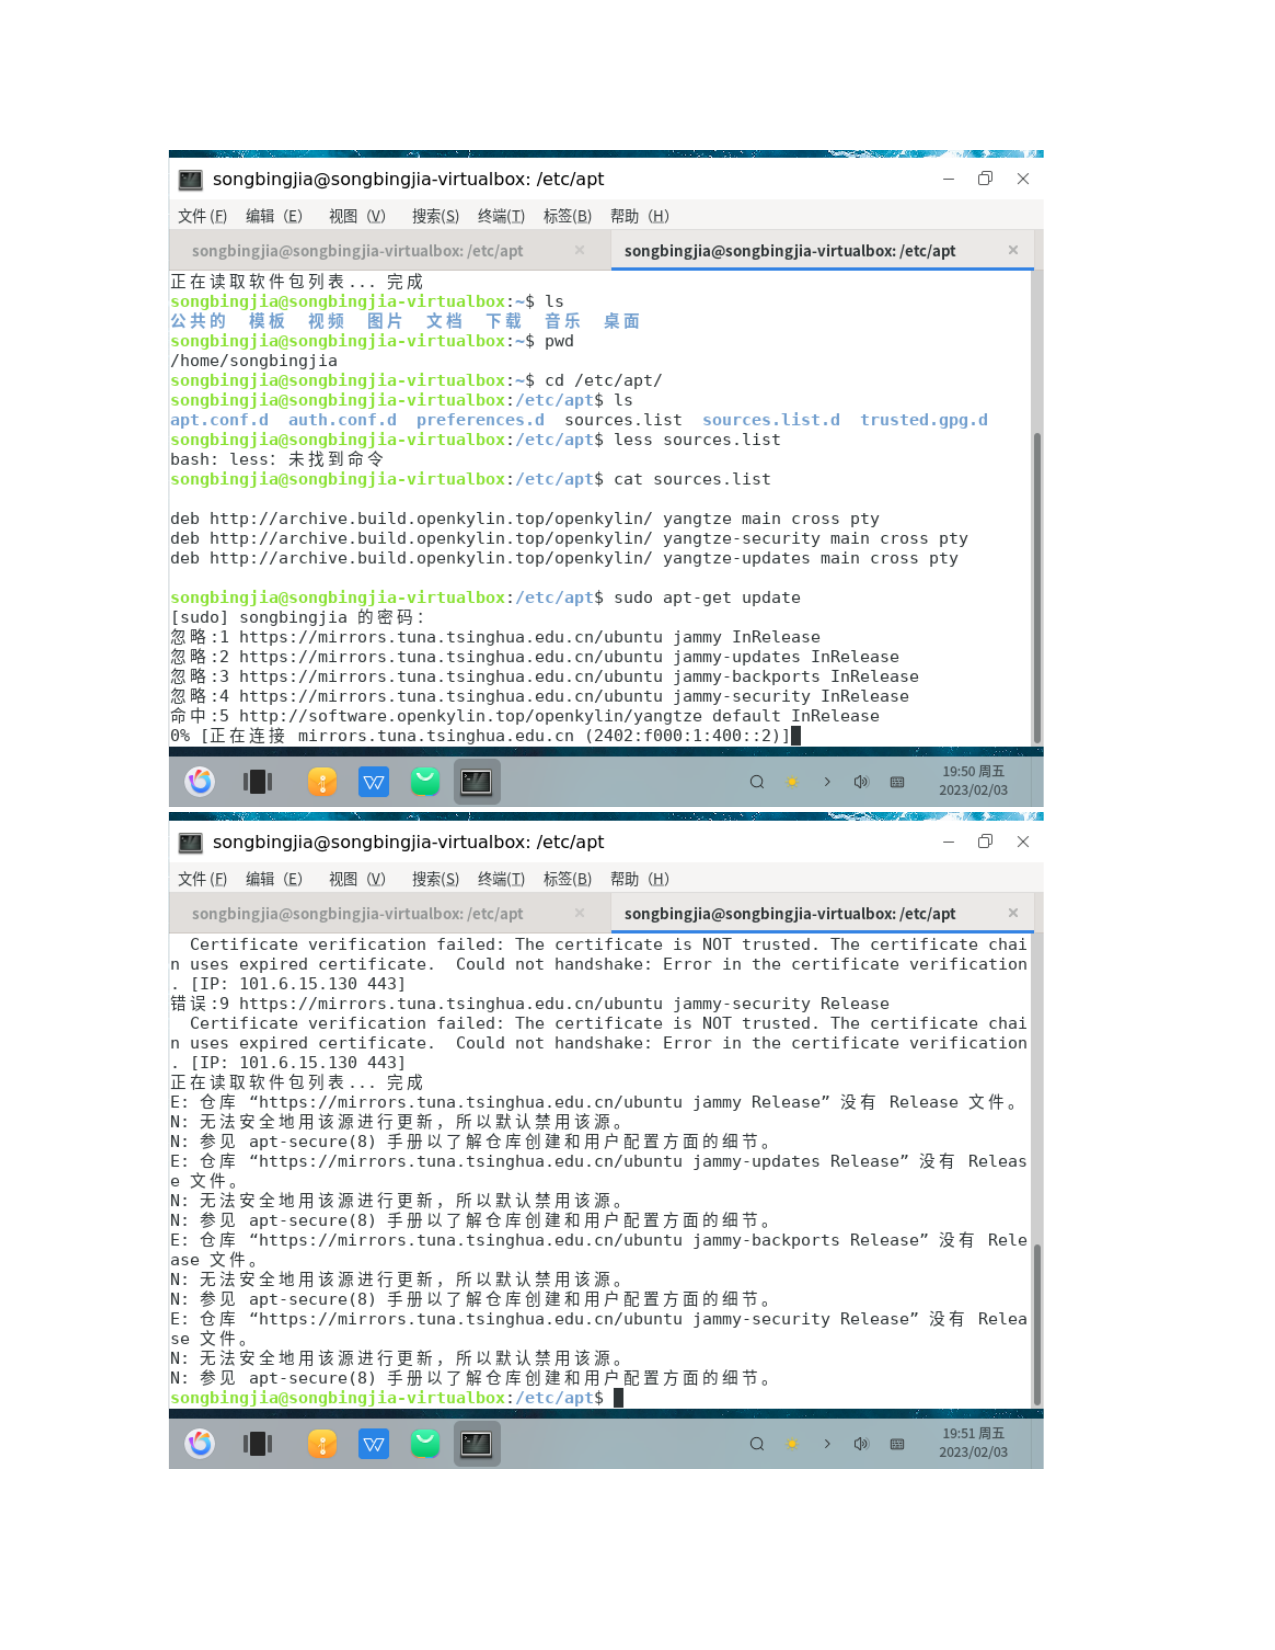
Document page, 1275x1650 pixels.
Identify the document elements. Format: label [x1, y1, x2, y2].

picture [168, 150, 1044, 807]
picture [168, 812, 1044, 1469]
